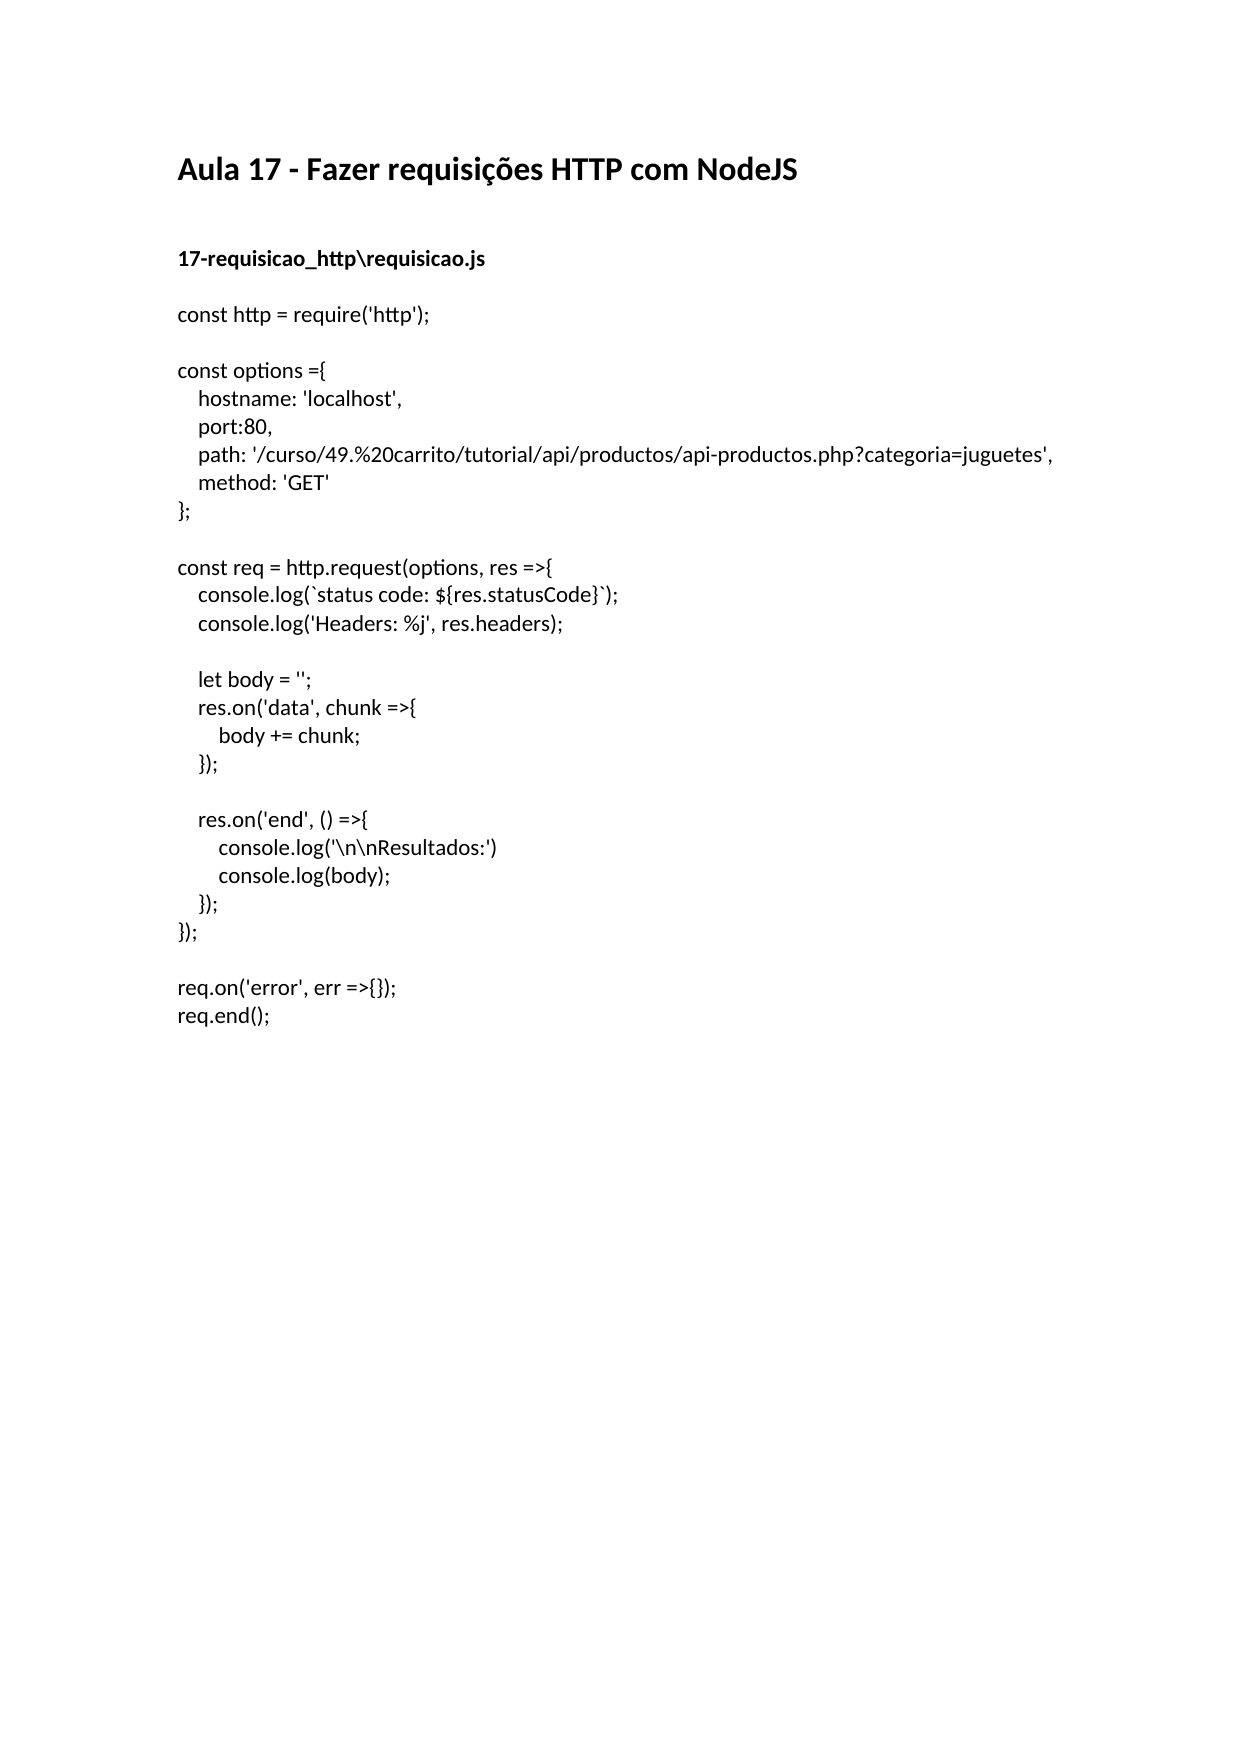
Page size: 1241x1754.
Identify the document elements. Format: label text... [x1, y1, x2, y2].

text res.on('end', () =>{ [177, 805, 1063, 833]
text }); [177, 917, 1063, 945]
text console.log('\n\nResultados:') [177, 833, 1063, 861]
subtitle Aula 17 - Fazer requisições HTTP com NodeJS [177, 148, 1063, 188]
text }; [177, 497, 1063, 524]
text port:80, [177, 412, 1063, 441]
text 17-requisicao_http\requisicao.js [177, 244, 1063, 272]
text path: '/curso/49.%20carrito/tutorial/api/productos/api-productos.php?categoria=juguetes', [177, 441, 1063, 468]
text req.on('error', err =>{}); [177, 973, 1063, 1001]
text console.log(body); [177, 861, 1063, 889]
text req.end(); [177, 1001, 1063, 1029]
text body += chunk; [177, 721, 1063, 749]
text console.log('Headers: %j', res.headers); [177, 609, 1063, 637]
text hostname: 'localhost', [177, 384, 1063, 412]
text }); [177, 749, 1063, 777]
text const options ={ [177, 356, 1063, 384]
text res.on('data', chunk =>{ [177, 693, 1063, 721]
text let body = ''; [177, 665, 1063, 693]
text const req = http.request(options, res =>{ [177, 553, 1063, 581]
text const http = require('http'); [177, 300, 1063, 328]
text console.log(`status code: ${res.statusCode}`); [177, 581, 1063, 609]
text method: 'GET' [177, 468, 1063, 497]
text }); [177, 889, 1063, 917]
